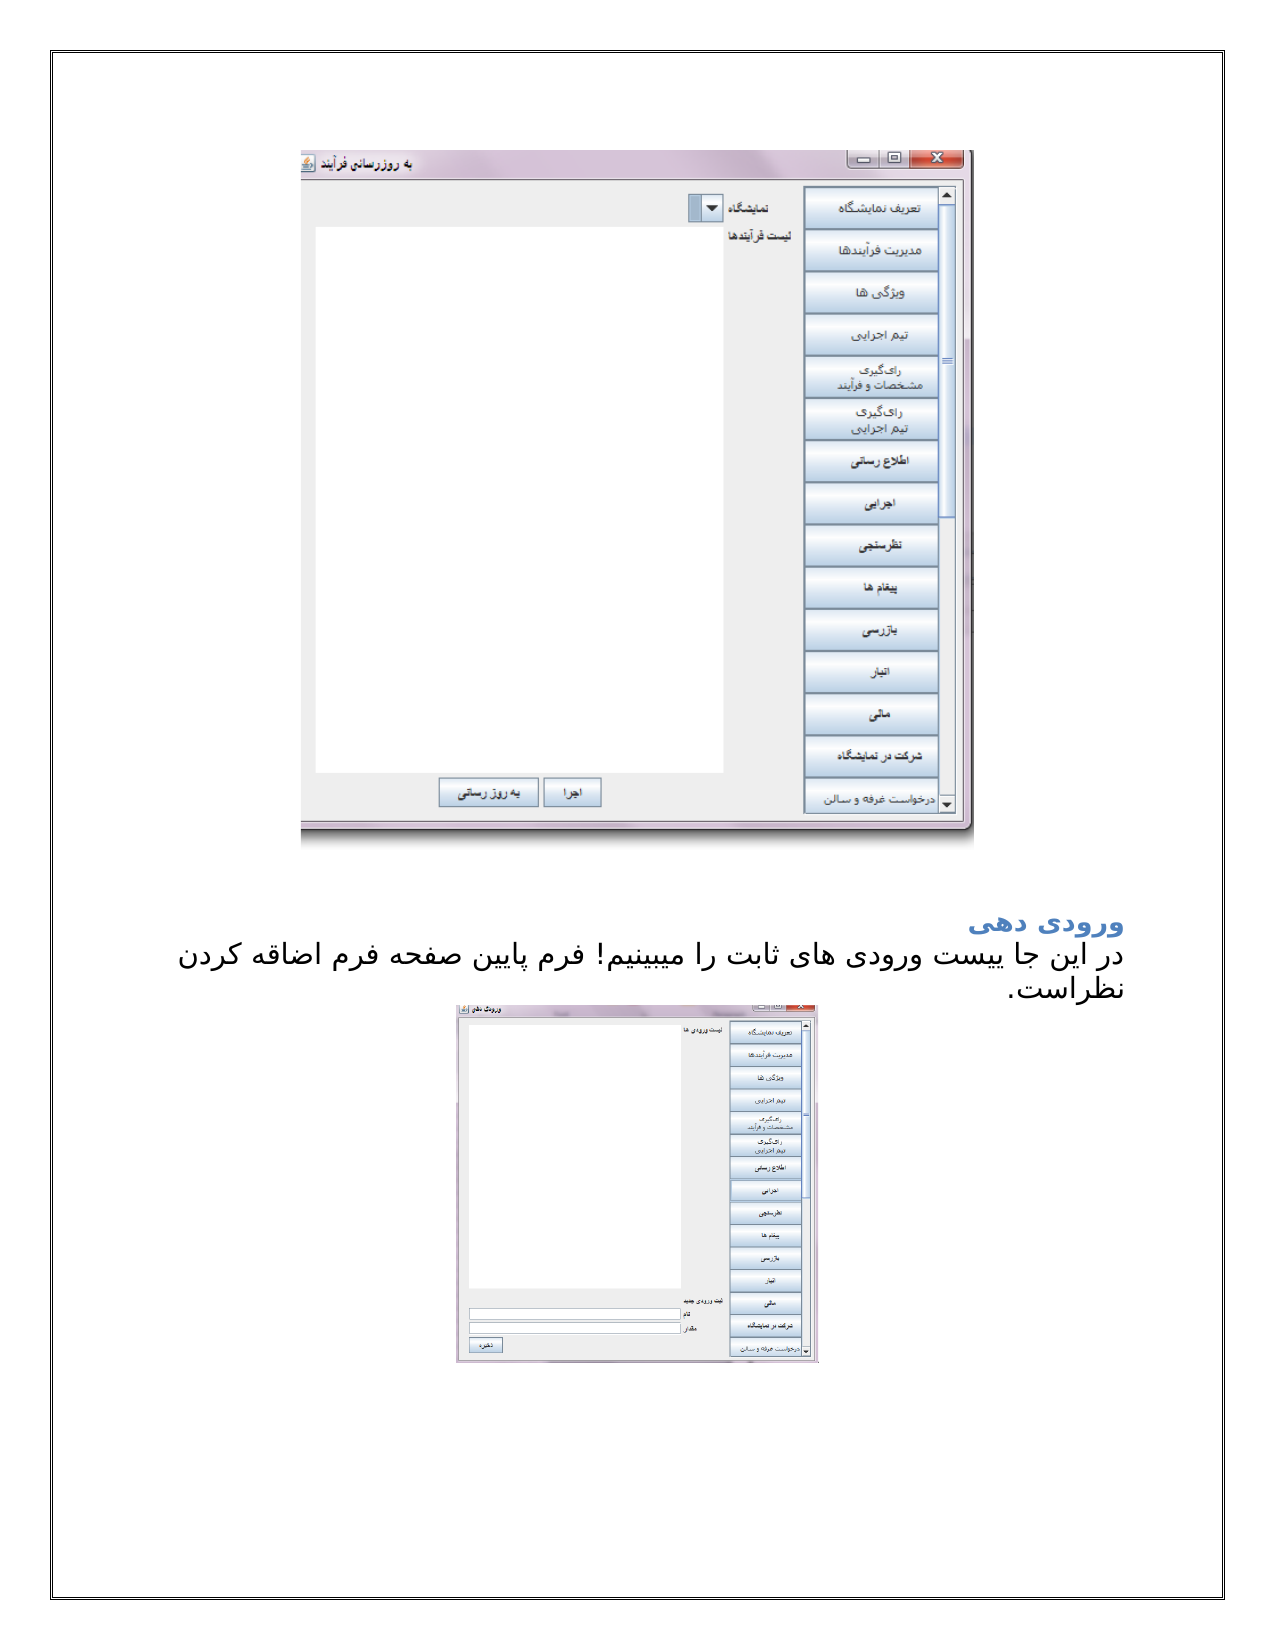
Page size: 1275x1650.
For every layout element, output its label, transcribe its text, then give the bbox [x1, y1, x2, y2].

picture [456, 1005, 819, 1363]
text در این جا ییست ورودی های ثابت را میبینیم! فرم پایین صفحه فرم اضاقه کردن نظراست. [150, 937, 1125, 1005]
subtitle ورودی دهی [150, 906, 1125, 937]
picture [300, 150, 974, 850]
